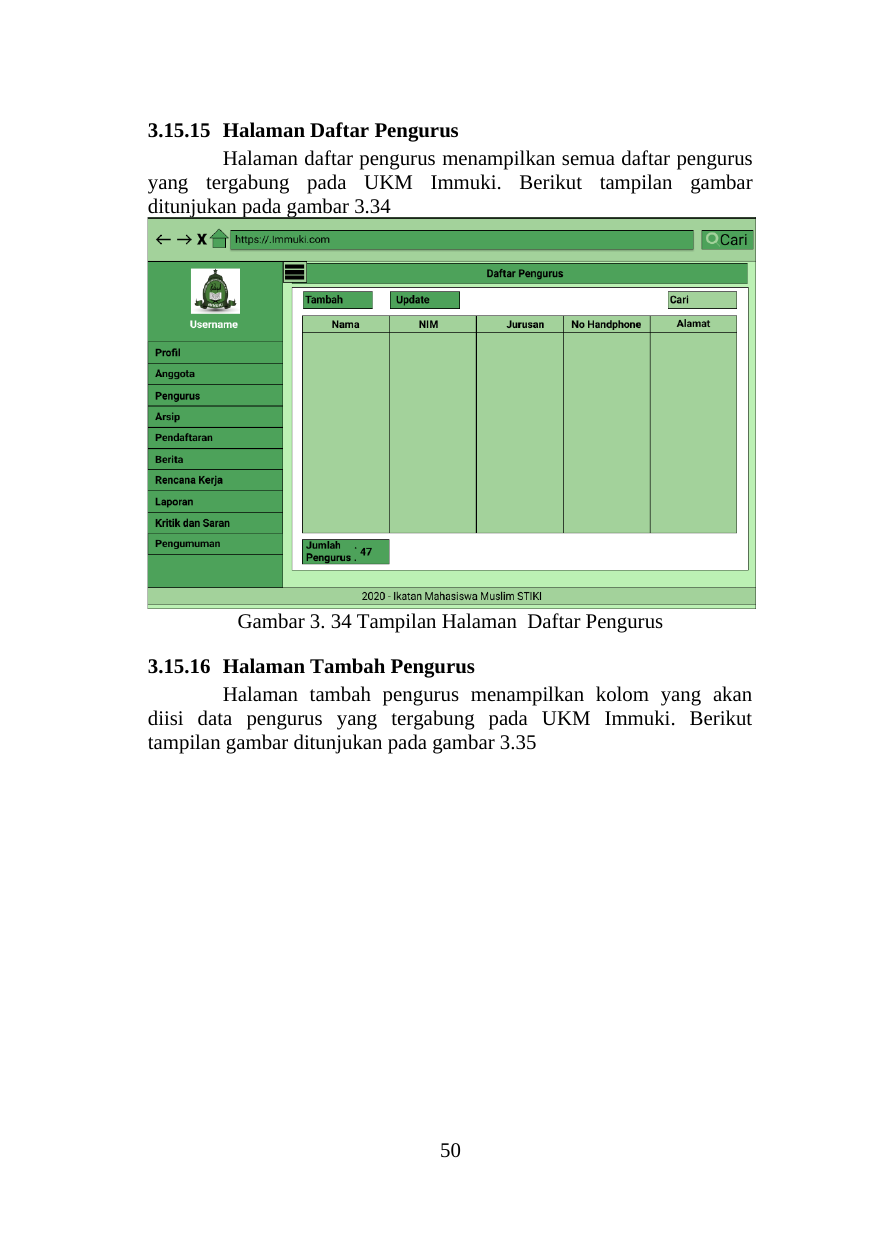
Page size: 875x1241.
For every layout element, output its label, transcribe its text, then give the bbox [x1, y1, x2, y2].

subtitle 3.15.16 Halaman Tambah Pengurus [148, 654, 753, 678]
picture [147, 217, 756, 609]
text Halaman daftar pengurus menampilkan semua daftar pengurus yang tergabung pada UKM Immuki. Berikut tampilan gambar ditunjukan pada gambar 3.34 [148, 146, 753, 217]
text Halaman tambah pengurus menampilkan kolom yang akan diisi data pengurus yang tergabung pada UKM Immuki. Berikut tampilan gambar ditunjukan pada gambar 3.35 [148, 681, 753, 754]
text Gambar 3. 34 Tampilan Halaman Daftar Pengurus [148, 609, 753, 633]
subtitle 3.15.15 Halaman Daftar Pengurus [148, 118, 753, 142]
